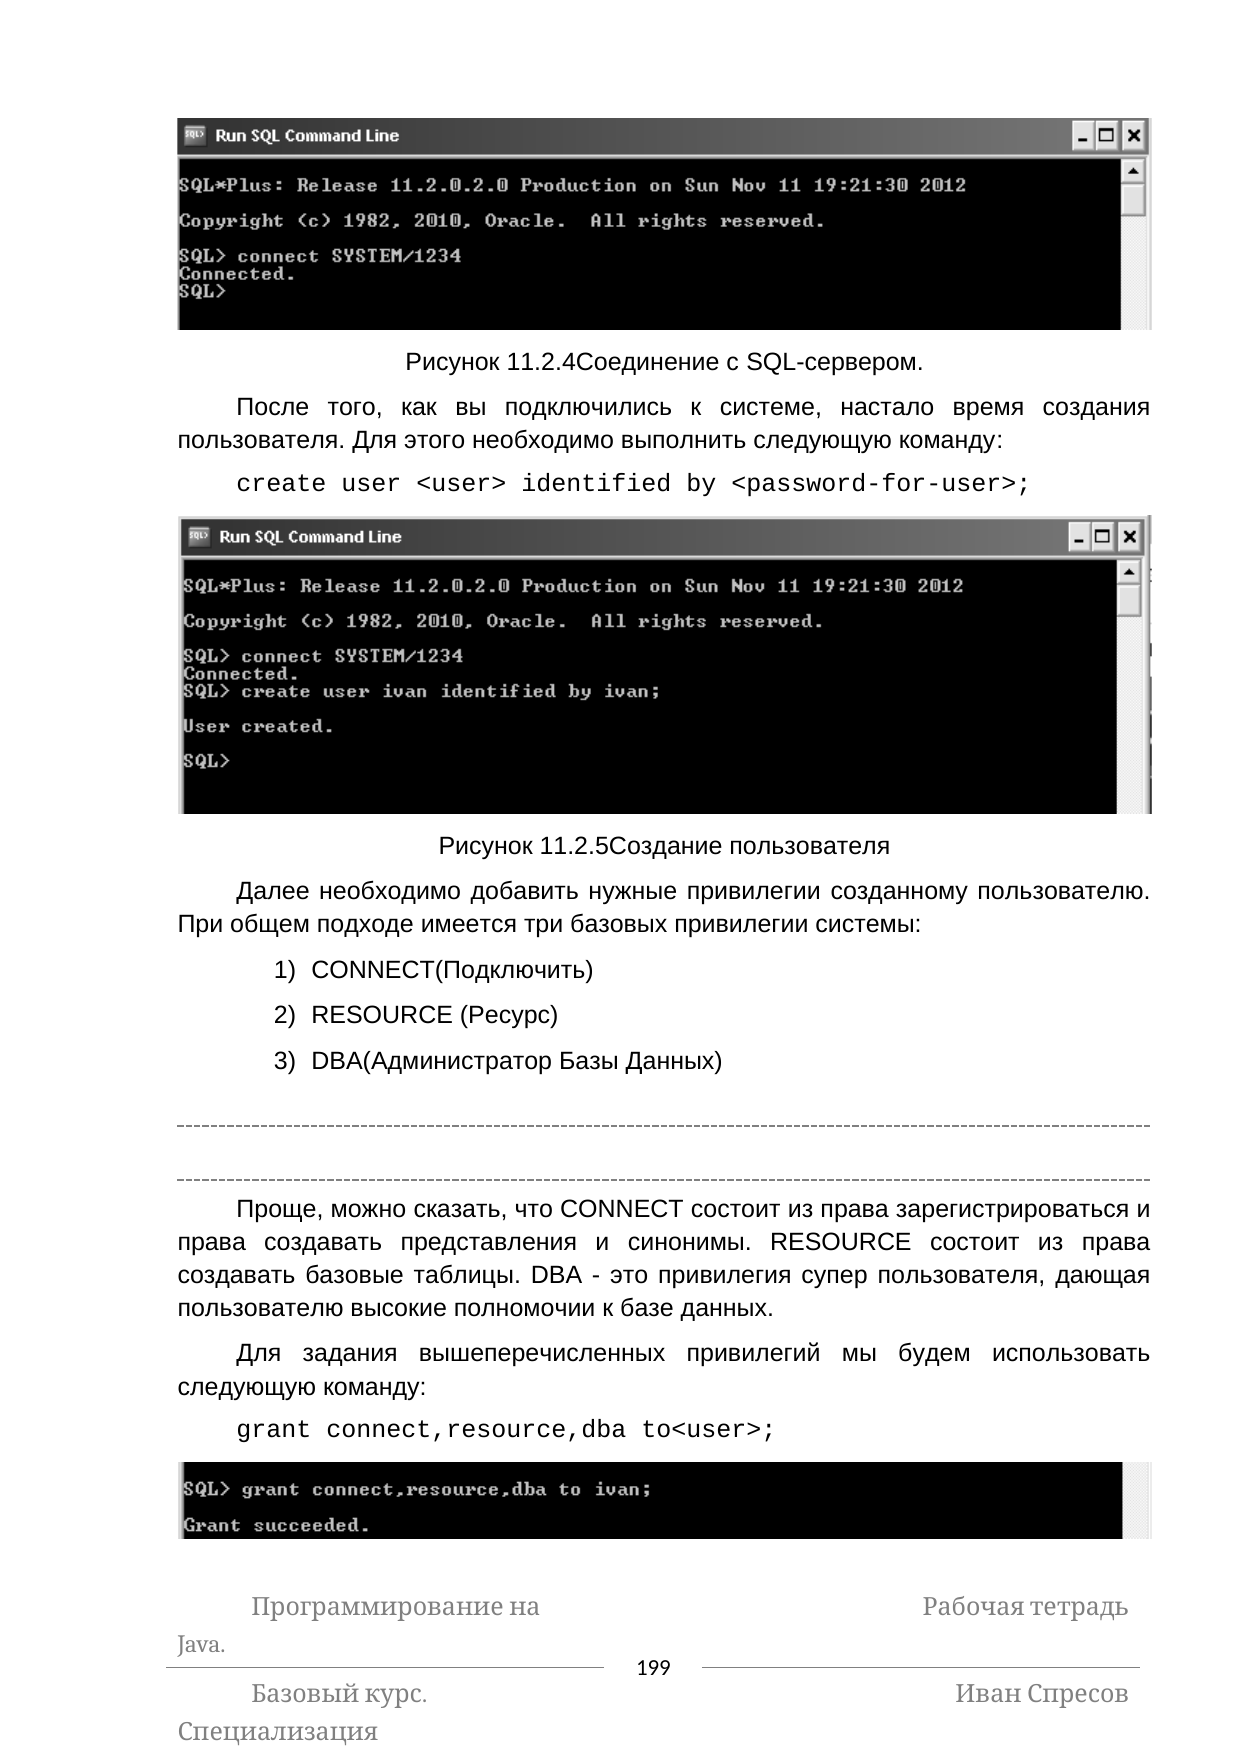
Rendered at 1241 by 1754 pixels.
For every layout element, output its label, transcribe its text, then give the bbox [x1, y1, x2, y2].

text Рисунок 11.2.4Соединение с SQL-сервером. [177, 346, 1152, 375]
text grant connect,resource,dba to<user>; [177, 1417, 1152, 1445]
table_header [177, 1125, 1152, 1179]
text create user <user> identified by <password-for-user>; [177, 471, 1152, 499]
list RESOURCE (Ресурс) [274, 1000, 1152, 1029]
text Далее необходимо добавить нужные привилегии созданному пользователю. При общем подходе имеется три базовых привилегии системы: [177, 876, 1152, 938]
text После того, как вы подключились к системе, настало время создания пользователя. Для этого необходимо выполнить следующую команду: [177, 392, 1152, 454]
list CONNECT(Подключить) [274, 955, 1152, 984]
list DBA(Администратор Базы Данных) [274, 1046, 1152, 1075]
text Для задания вышеперечисленных привилегий мы будем использовать следующую команду: [177, 1338, 1152, 1400]
text Рисунок 11.2.5Создание пользователя [177, 831, 1152, 859]
text Проще, можно сказать, что CONNECT состоит из права зарегистрироваться и права создавать представления и синонимы. RESOURCE состоит из права создавать базовые таблицы. DBA - это привилегия супер пользователя, дающая пользователю высокие полномочии к базе данных. [177, 1194, 1152, 1322]
